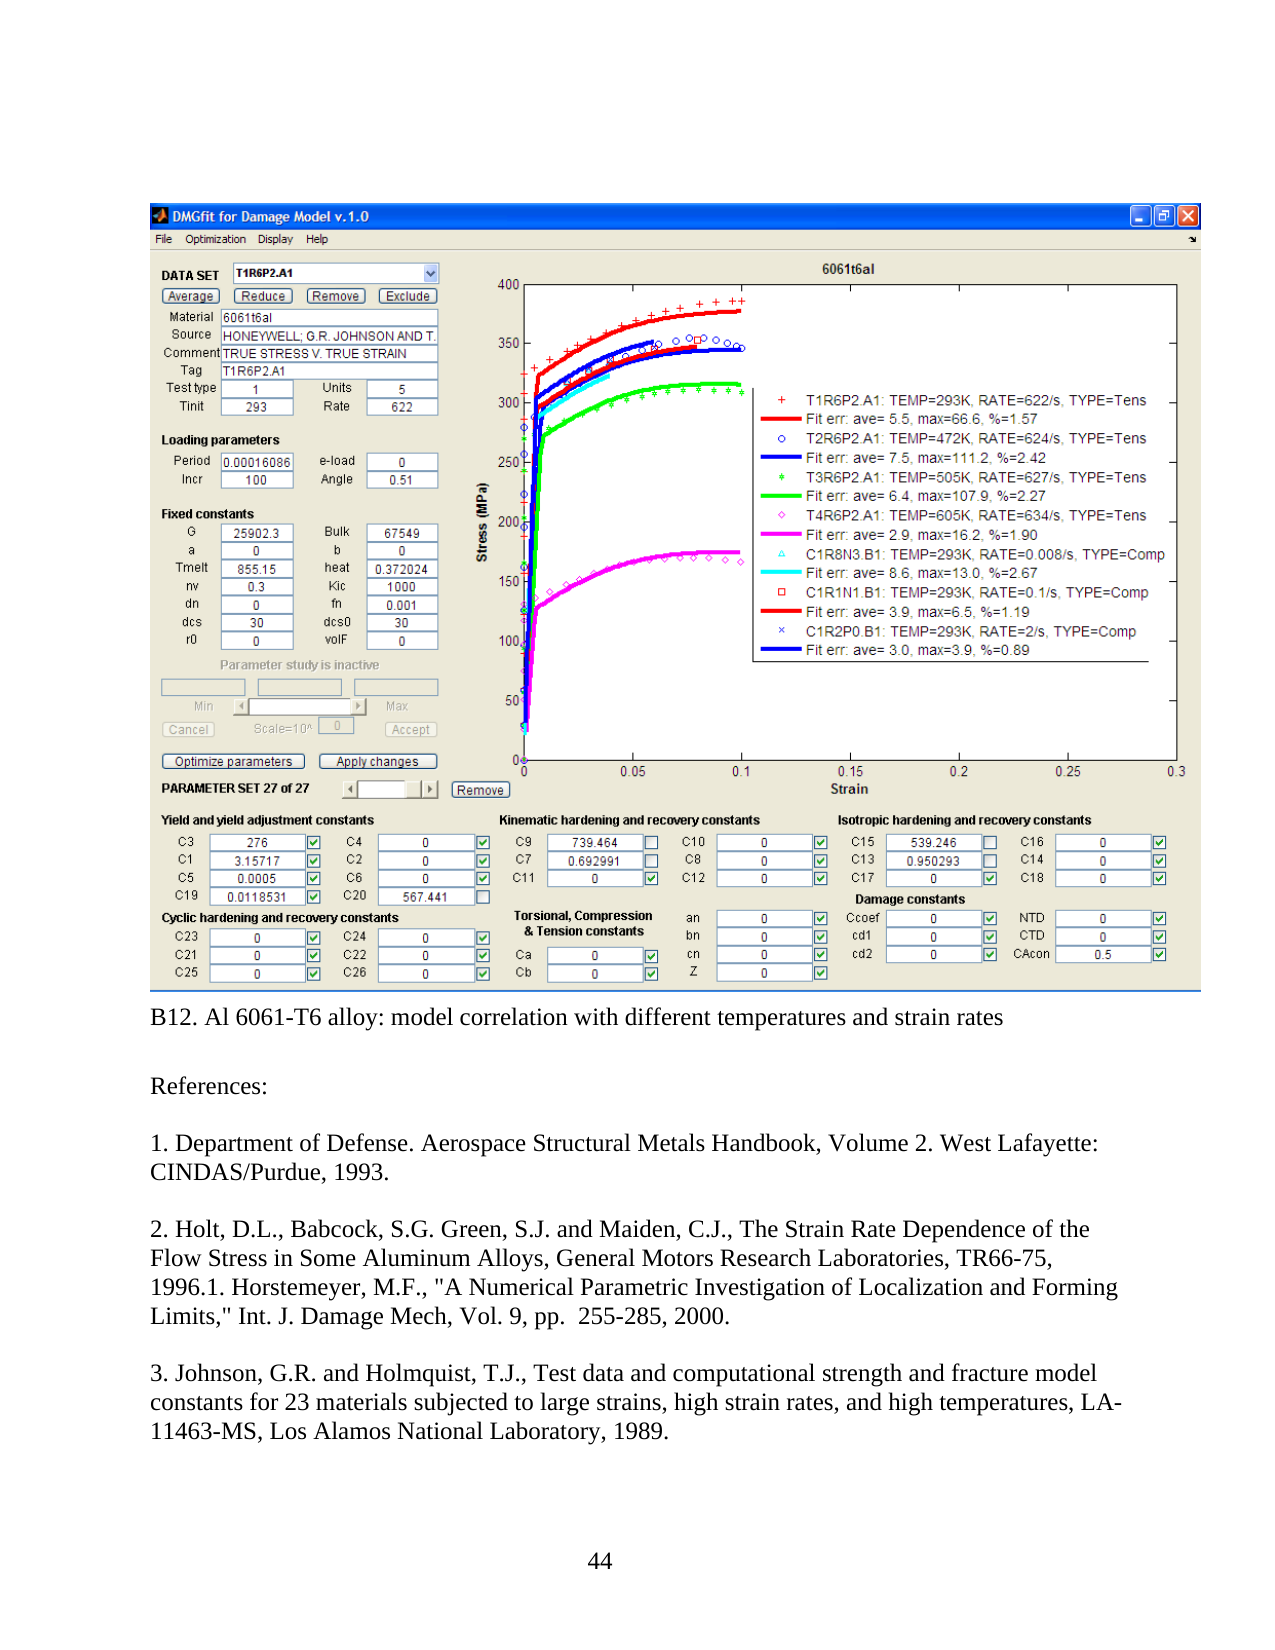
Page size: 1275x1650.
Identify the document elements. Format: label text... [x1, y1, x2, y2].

text 2. Holt, D.L., Babcock, S.G. Green, S.J. and Maiden, C.J., The Strain Rate Dependence of the Flow Stress in Some Aluminum Alloys, General Motors Research Laboratories, TR66-75, 1996.1. Horstemeyer, M.F., "A Numerical Parametric Investigation of Localization and Forming Limits," Int. J. Damage Mech, Vol. 9, pp. 255-285, 2000. [150, 1214, 1131, 1329]
text 3. Johnson, G.R. and Holmquist, T.J., Test data and computational strength and fracture model constants for 23 materials subjected to large strains, high strain rates, and high temperatures, LA-11463-MS, Los Alamos National Laboratory, 1989. [150, 1358, 1131, 1444]
text B12. Al 6061-T6 alloy: model correlation with different temperatures and strain rates [150, 1002, 1131, 1031]
picture [150, 203, 1201, 992]
text References: [150, 1071, 1131, 1099]
text 1. Department of Defense. Aerospace Structural Metals Handbook, Volume 2. West Lafayette: CINDAS/Purdue, 1993. [150, 1128, 1131, 1186]
